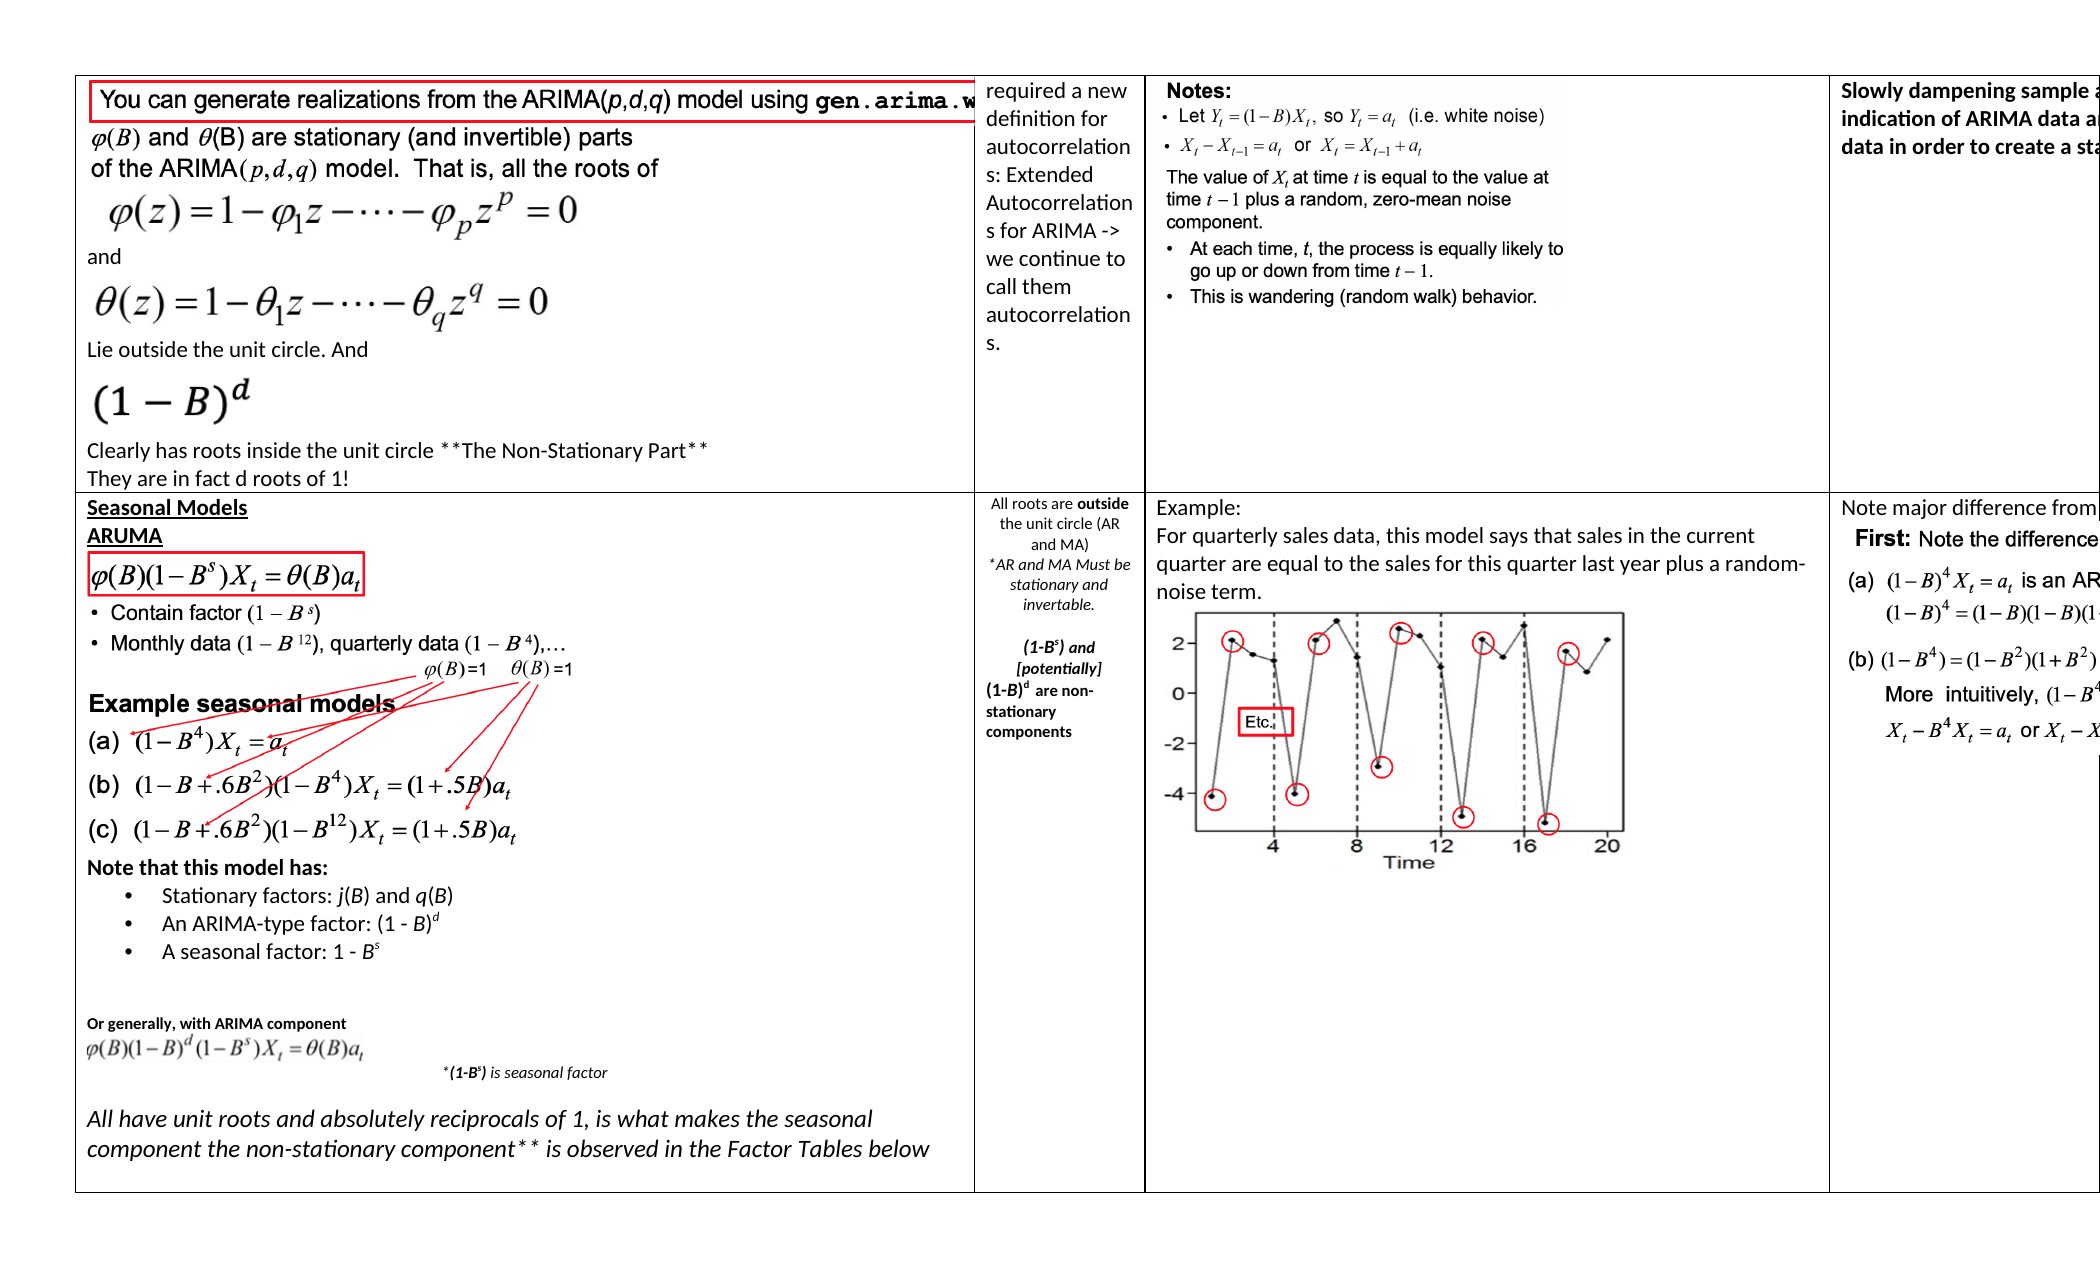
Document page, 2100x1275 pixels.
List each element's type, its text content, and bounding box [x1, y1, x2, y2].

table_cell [1830, 493, 2099, 1192]
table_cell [975, 493, 1144, 1192]
picture [1841, 521, 2100, 755]
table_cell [1146, 493, 1829, 1192]
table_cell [975, 76, 1144, 492]
picture [1156, 605, 1634, 873]
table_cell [76, 76, 974, 492]
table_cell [1830, 76, 2099, 492]
picture [86, 549, 579, 853]
picture [86, 1033, 363, 1062]
picture [86, 363, 258, 436]
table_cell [76, 493, 974, 1192]
picture [86, 270, 560, 336]
picture [1156, 76, 1567, 309]
table_cell ARIMA(0,1,0) [1146, 76, 1829, 492]
picture [86, 76, 975, 243]
